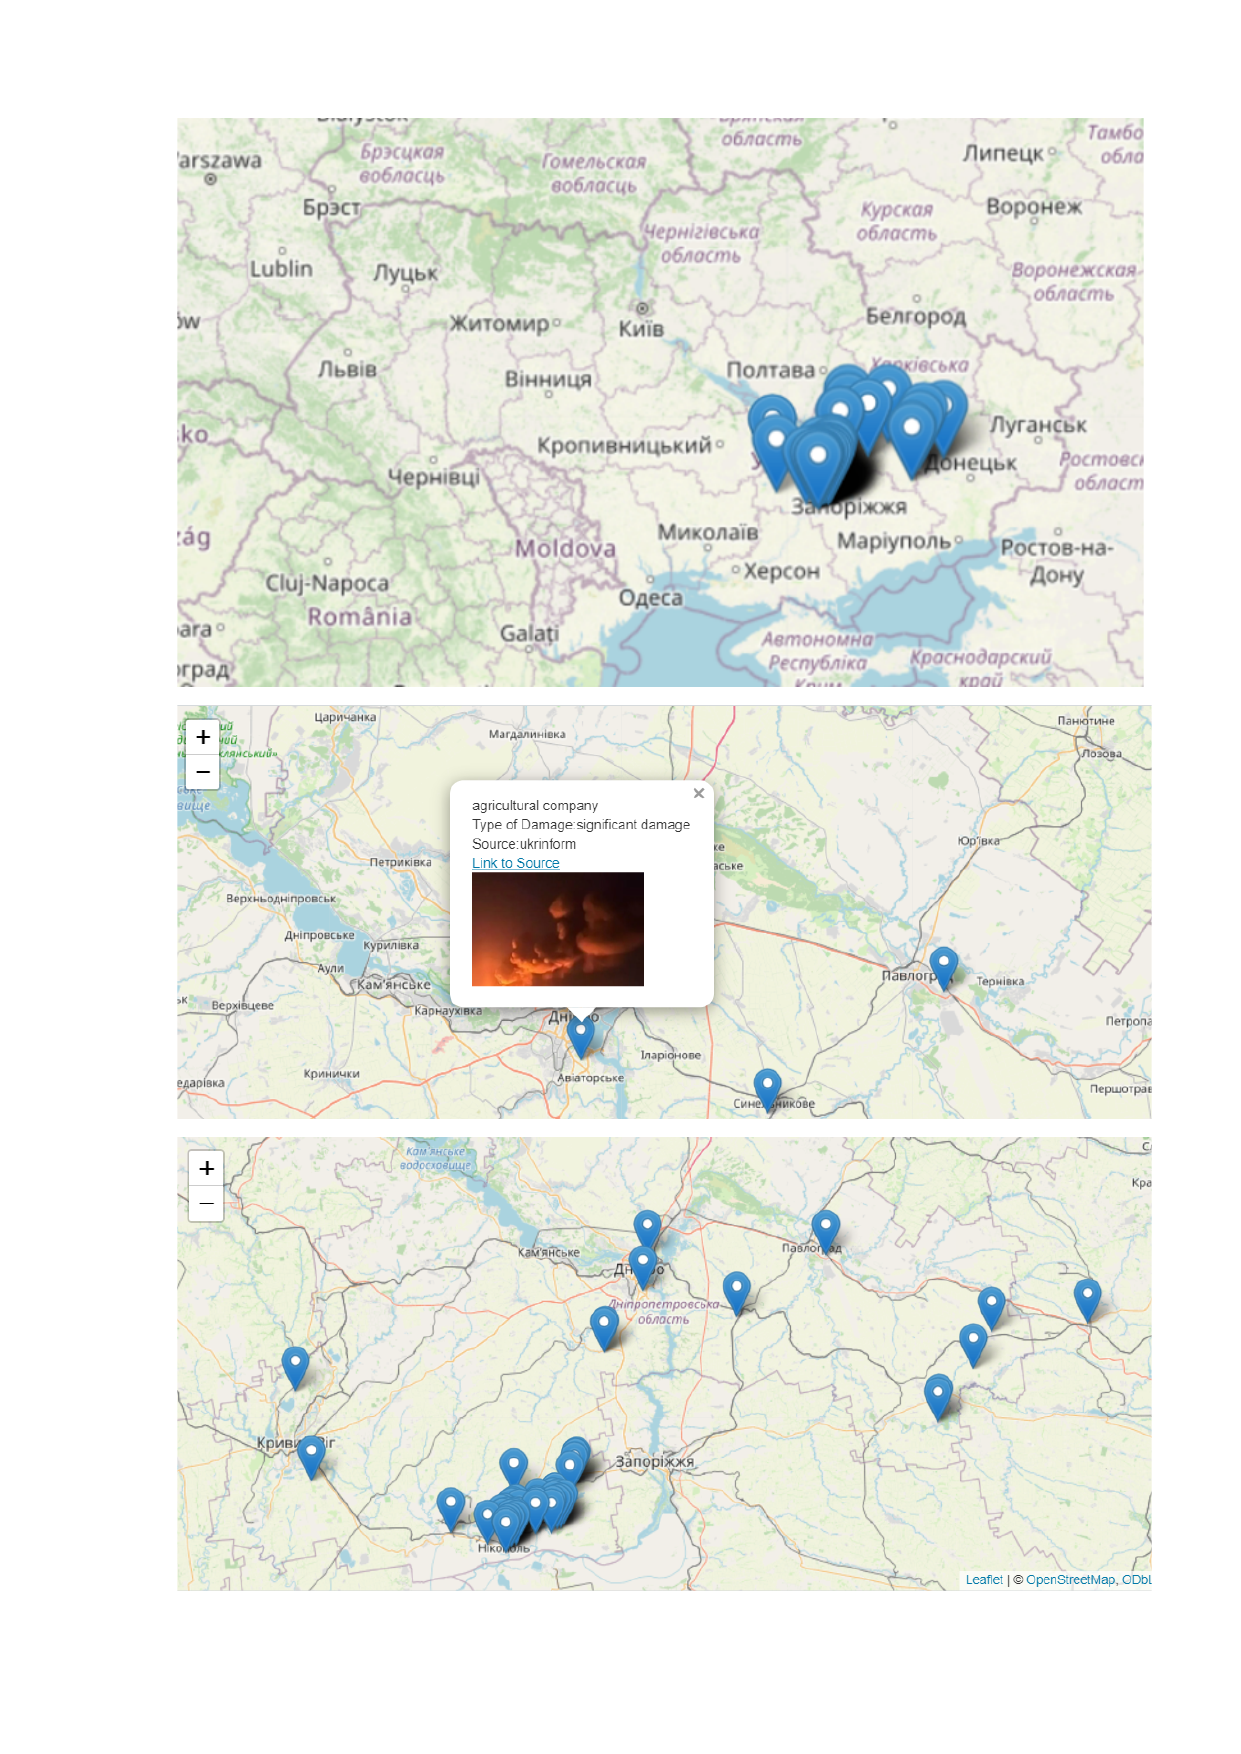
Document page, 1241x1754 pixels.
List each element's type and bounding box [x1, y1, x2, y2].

picture [177, 118, 1144, 687]
picture [177, 705, 1152, 1119]
picture [177, 1137, 1152, 1591]
